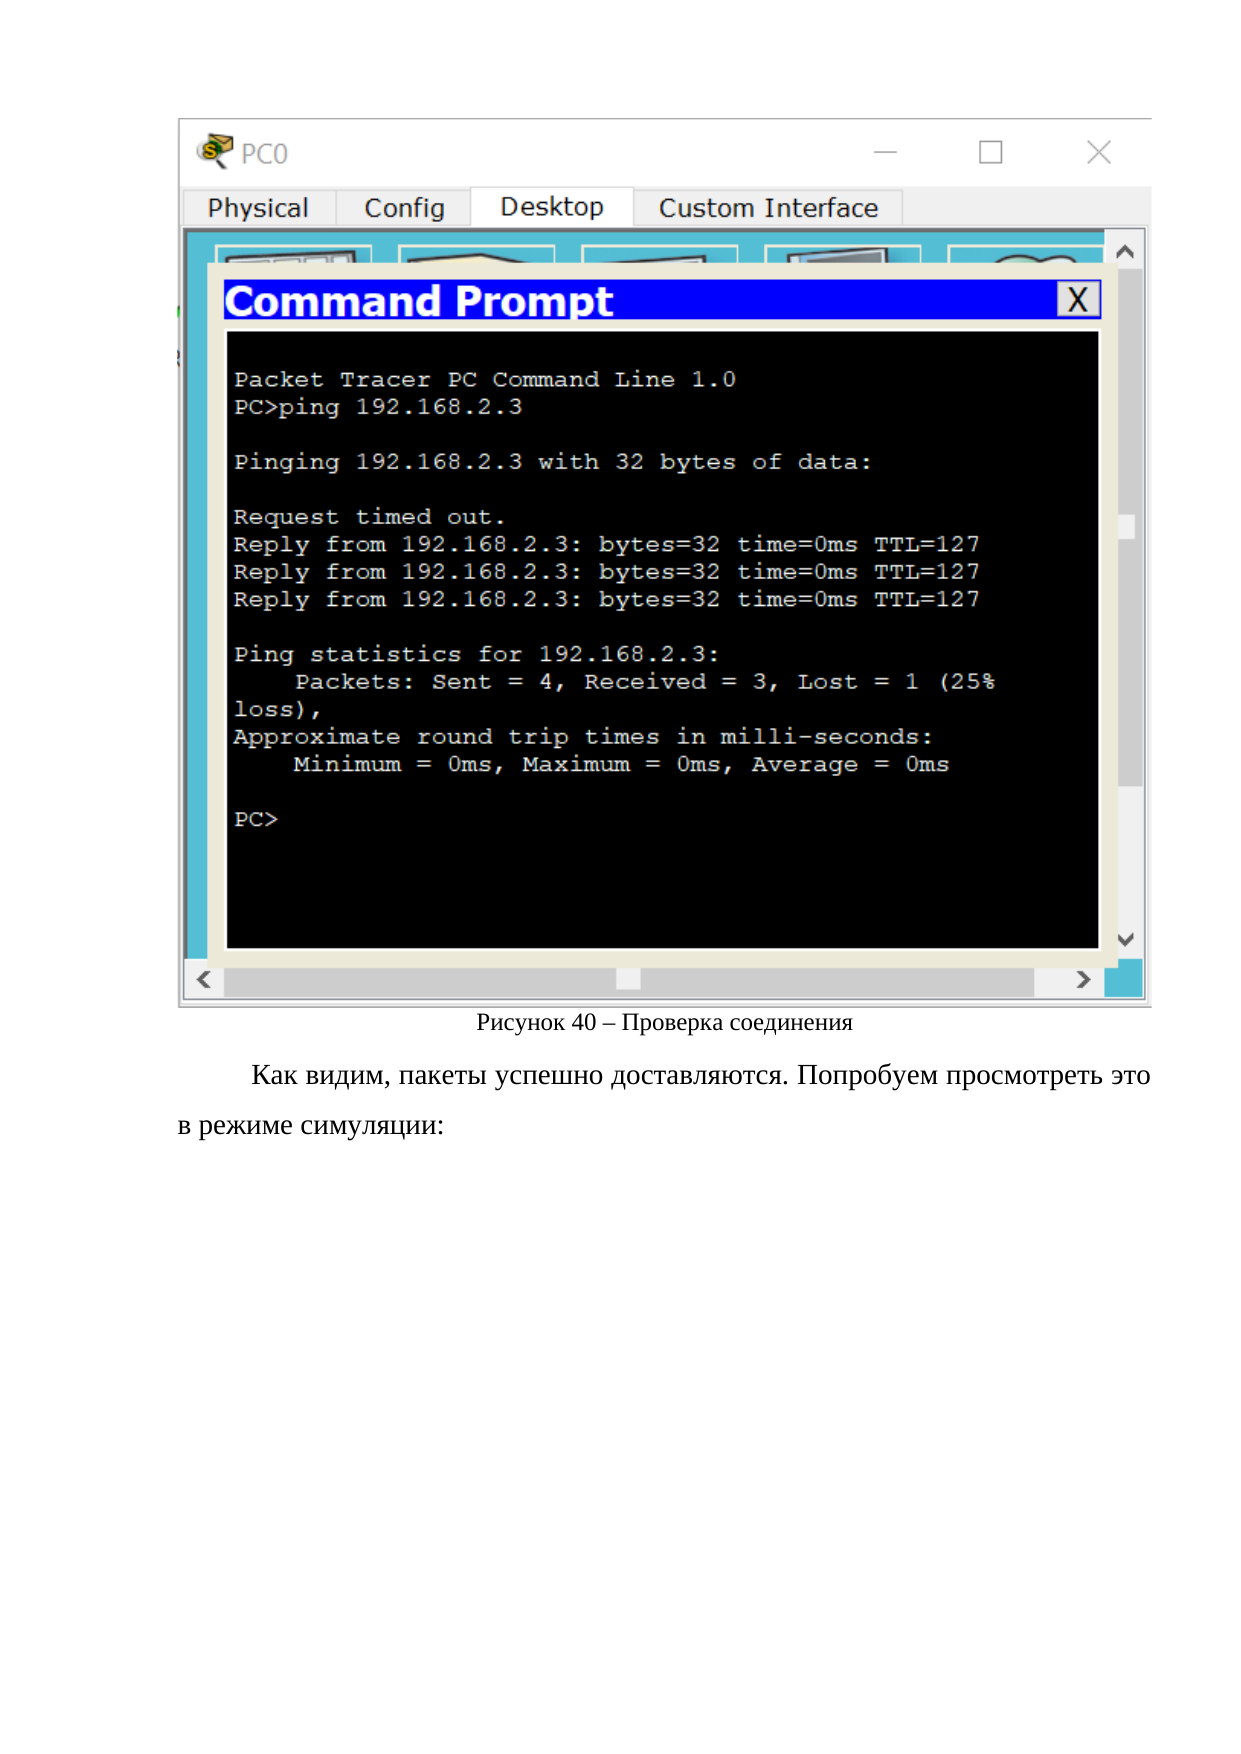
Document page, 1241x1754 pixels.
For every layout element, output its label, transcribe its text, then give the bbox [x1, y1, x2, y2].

text Как видим, пакеты успешно доставляются. Попробуем просмотреть это в режиме симуляции: [177, 1057, 1152, 1141]
picture [177, 118, 1152, 1008]
text Рисунок 40 – Проверка соединения [177, 1008, 1152, 1036]
